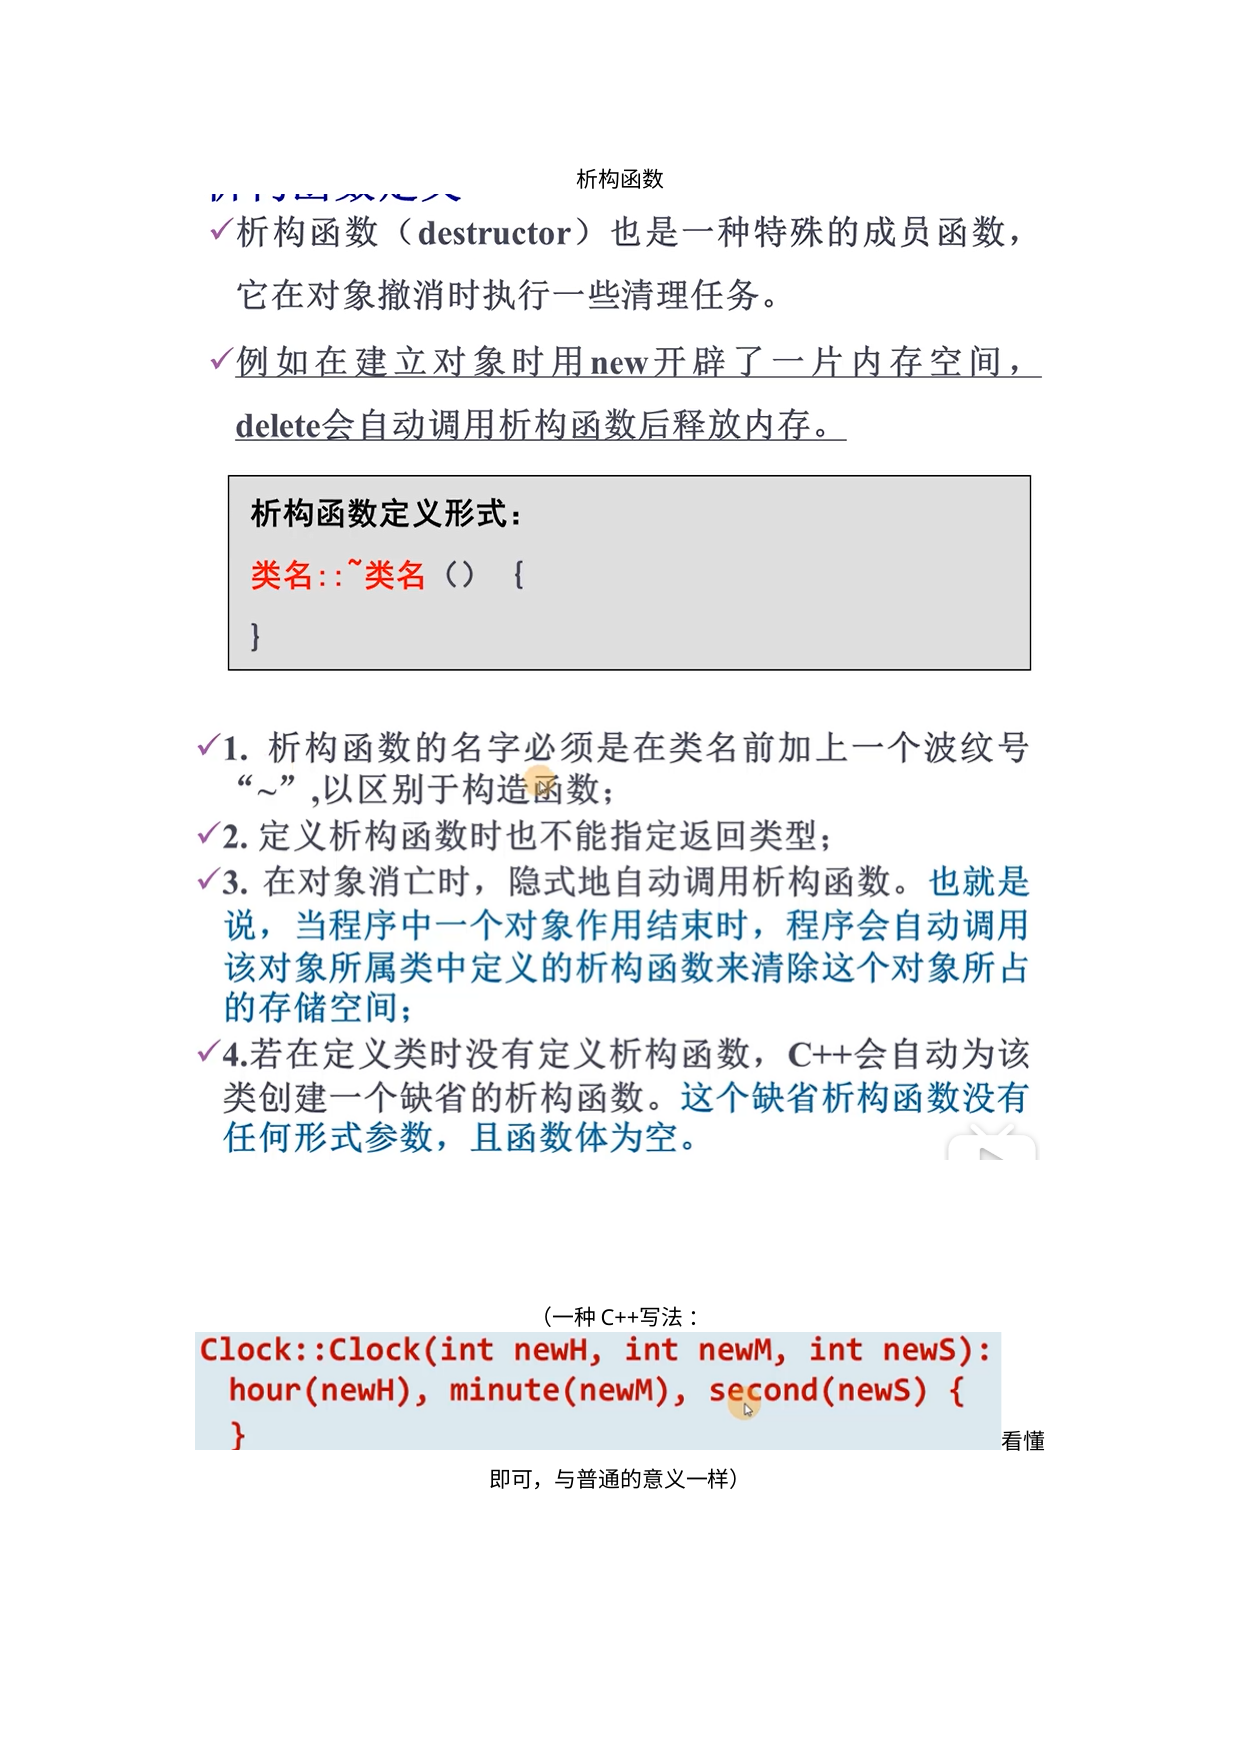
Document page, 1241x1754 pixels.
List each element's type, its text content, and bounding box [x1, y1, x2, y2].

text 析构函数 [187, 162, 1053, 194]
picture [195, 1332, 1002, 1450]
picture [187, 194, 1053, 692]
picture [187, 714, 1053, 1160]
